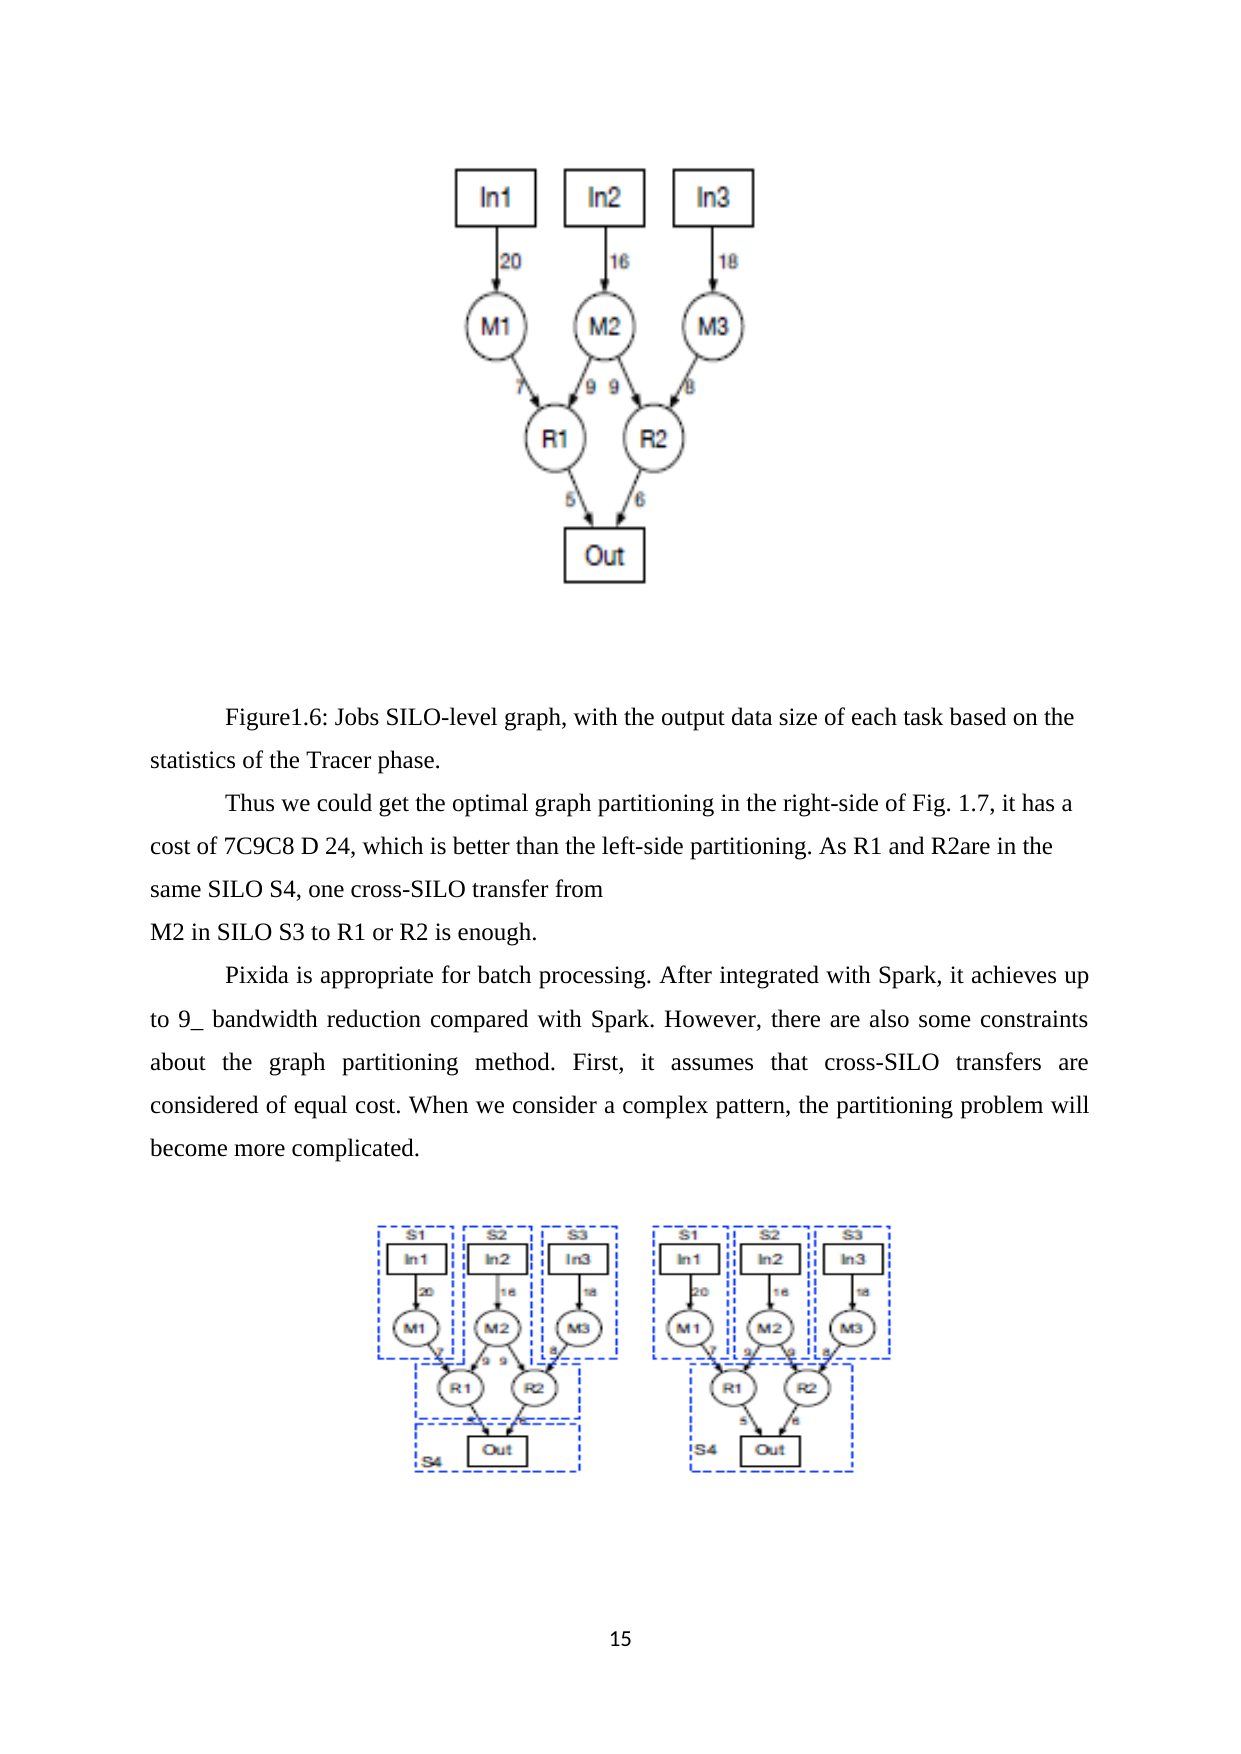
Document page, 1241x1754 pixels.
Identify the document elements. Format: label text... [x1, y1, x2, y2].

picture [331, 150, 909, 602]
text Figure1.6: Jobs SILO-level graph, with the output data size of each task based on the statistics of the Tracer phase. [150, 702, 1090, 774]
text Thus we could get the optimal graph partitioning in the right-side of Fig. 1.7, it has a cost of 7C9C8 D 24, which is better than the left-side partitioning. As R1 and R2are in the same SILO S4, one cross-SILO transfer from [150, 788, 1090, 903]
picture [352, 1219, 926, 1487]
text M2 in SILO S3 to R1 or R2 is enough. [150, 917, 1090, 946]
text Pixida is appropriate for batch processing. After integrated with Spark, it achieves up to 9_ bandwidth reduction compared with Spark. However, there are also some constraints about the graph partitioning method. First, it assumes that cross-SILO transfers are considered of equal cost. When we consider a complex pattern, the partitioning problem will become more complicated. [150, 961, 1090, 1162]
